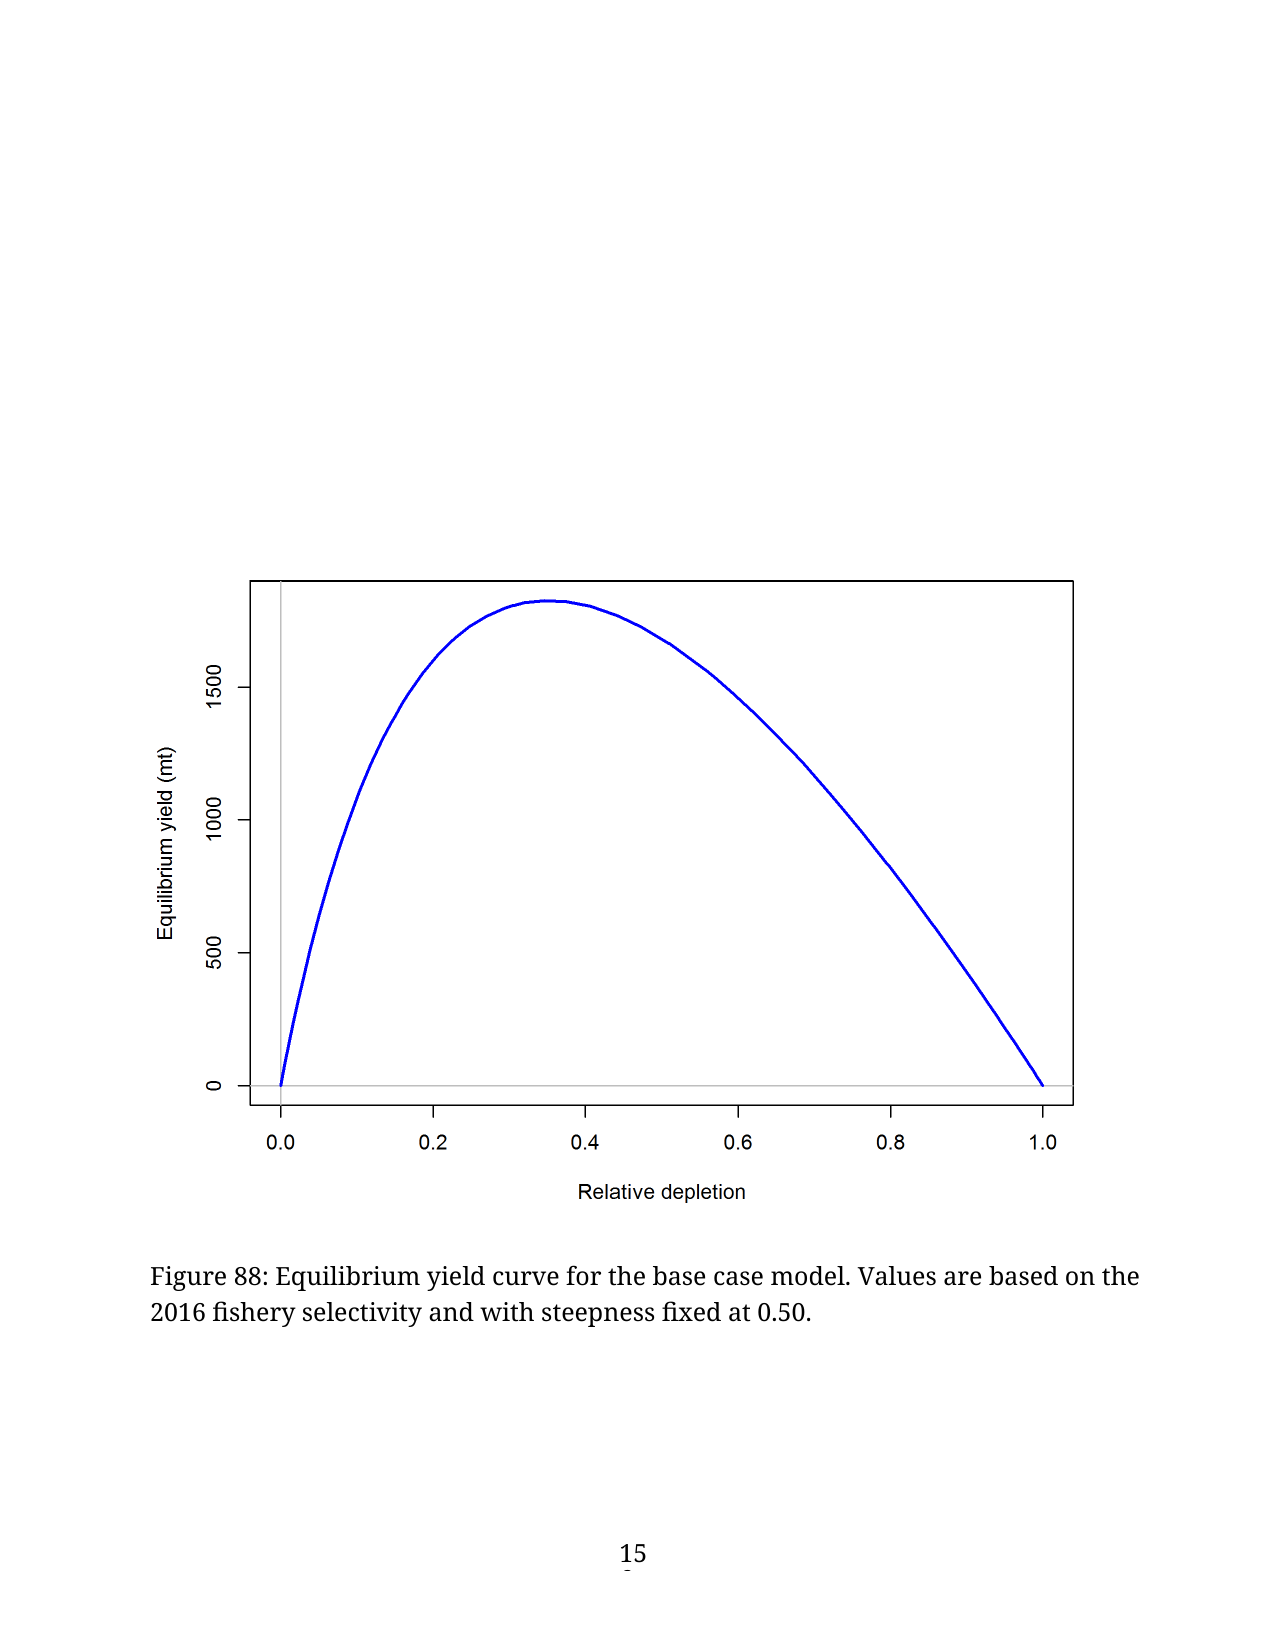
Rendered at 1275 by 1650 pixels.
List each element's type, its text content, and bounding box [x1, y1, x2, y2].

text Figure 88: Equilibrium yield curve for the base case model. Values are based on the 2016 fishery selectivity and with steepness fixed at 0.50. [150, 1258, 1169, 1328]
picture [157, 580, 1074, 1203]
